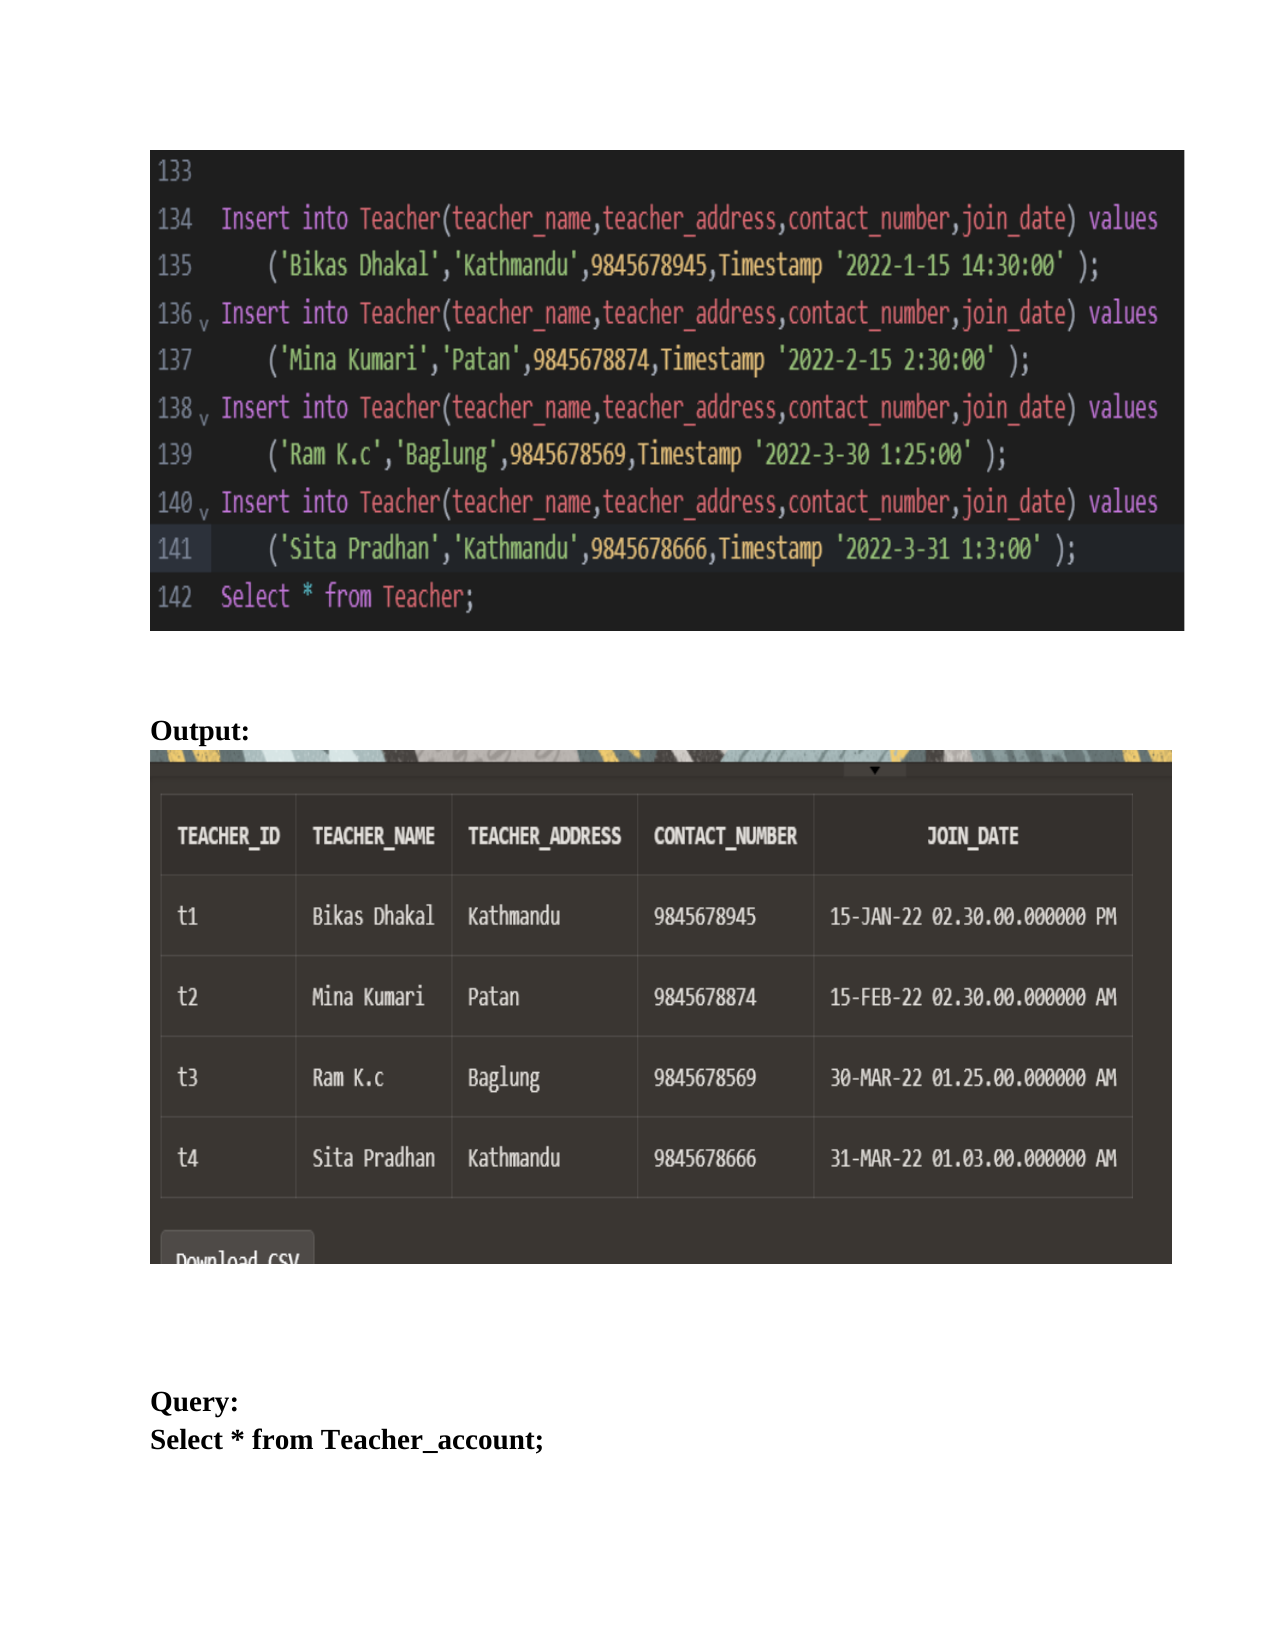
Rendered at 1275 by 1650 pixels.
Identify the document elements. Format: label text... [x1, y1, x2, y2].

picture [150, 750, 1172, 1264]
picture [150, 150, 1185, 631]
text Output: Query: Select * from Teacher_account; [150, 1264, 1125, 1456]
text Output: Query: Select * from Teacher_account; [150, 631, 1125, 750]
